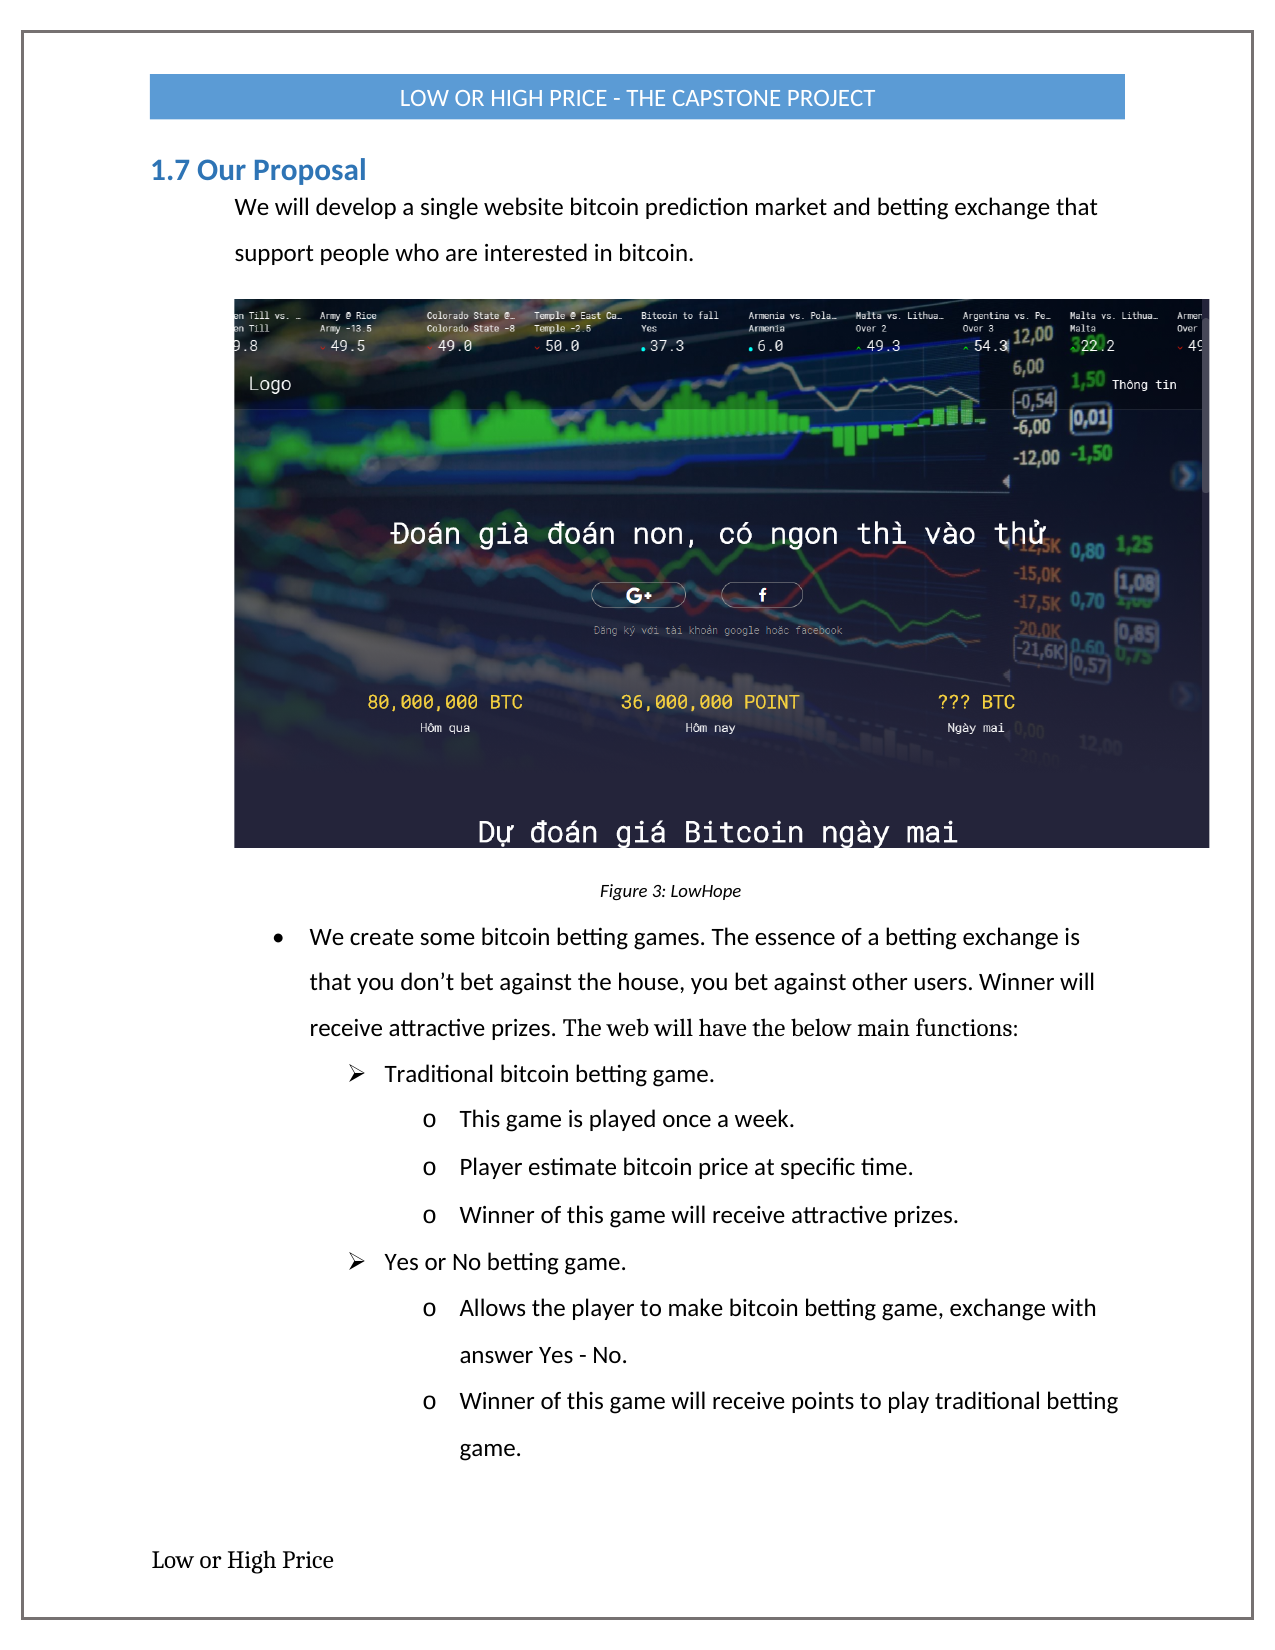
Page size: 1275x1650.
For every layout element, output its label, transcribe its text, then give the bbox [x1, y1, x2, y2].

list Traditional bitcoin betting game. [347, 1058, 1125, 1088]
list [422, 1385, 1125, 1462]
text We will develop a single website bitcoin prediction market and betting exchange that support people who are interested in bitcoin. [234, 191, 1125, 267]
text Figure 3: LowHope [525, 879, 1125, 902]
subtitle 1.7 Our Proposal [150, 150, 1125, 188]
list This game is played once a week. [422, 1103, 1125, 1135]
list Allows the player to make bitcoin betting game, exchange with answer Yes - No. [422, 1292, 1125, 1369]
list Winner of this game will receive attractive prizes. [422, 1199, 1125, 1231]
list We create some bitcoin betting games. The essence of a betting exchange is that you don’t bet against the house, you bet against other users. Winner will receive attractive prizes. The web will have the below main functions: [272, 921, 1125, 1043]
list Player estimate bitcoin price at specific time. [422, 1151, 1125, 1183]
picture [234, 299, 1210, 848]
list Yes or No betting game. [347, 1246, 1125, 1277]
